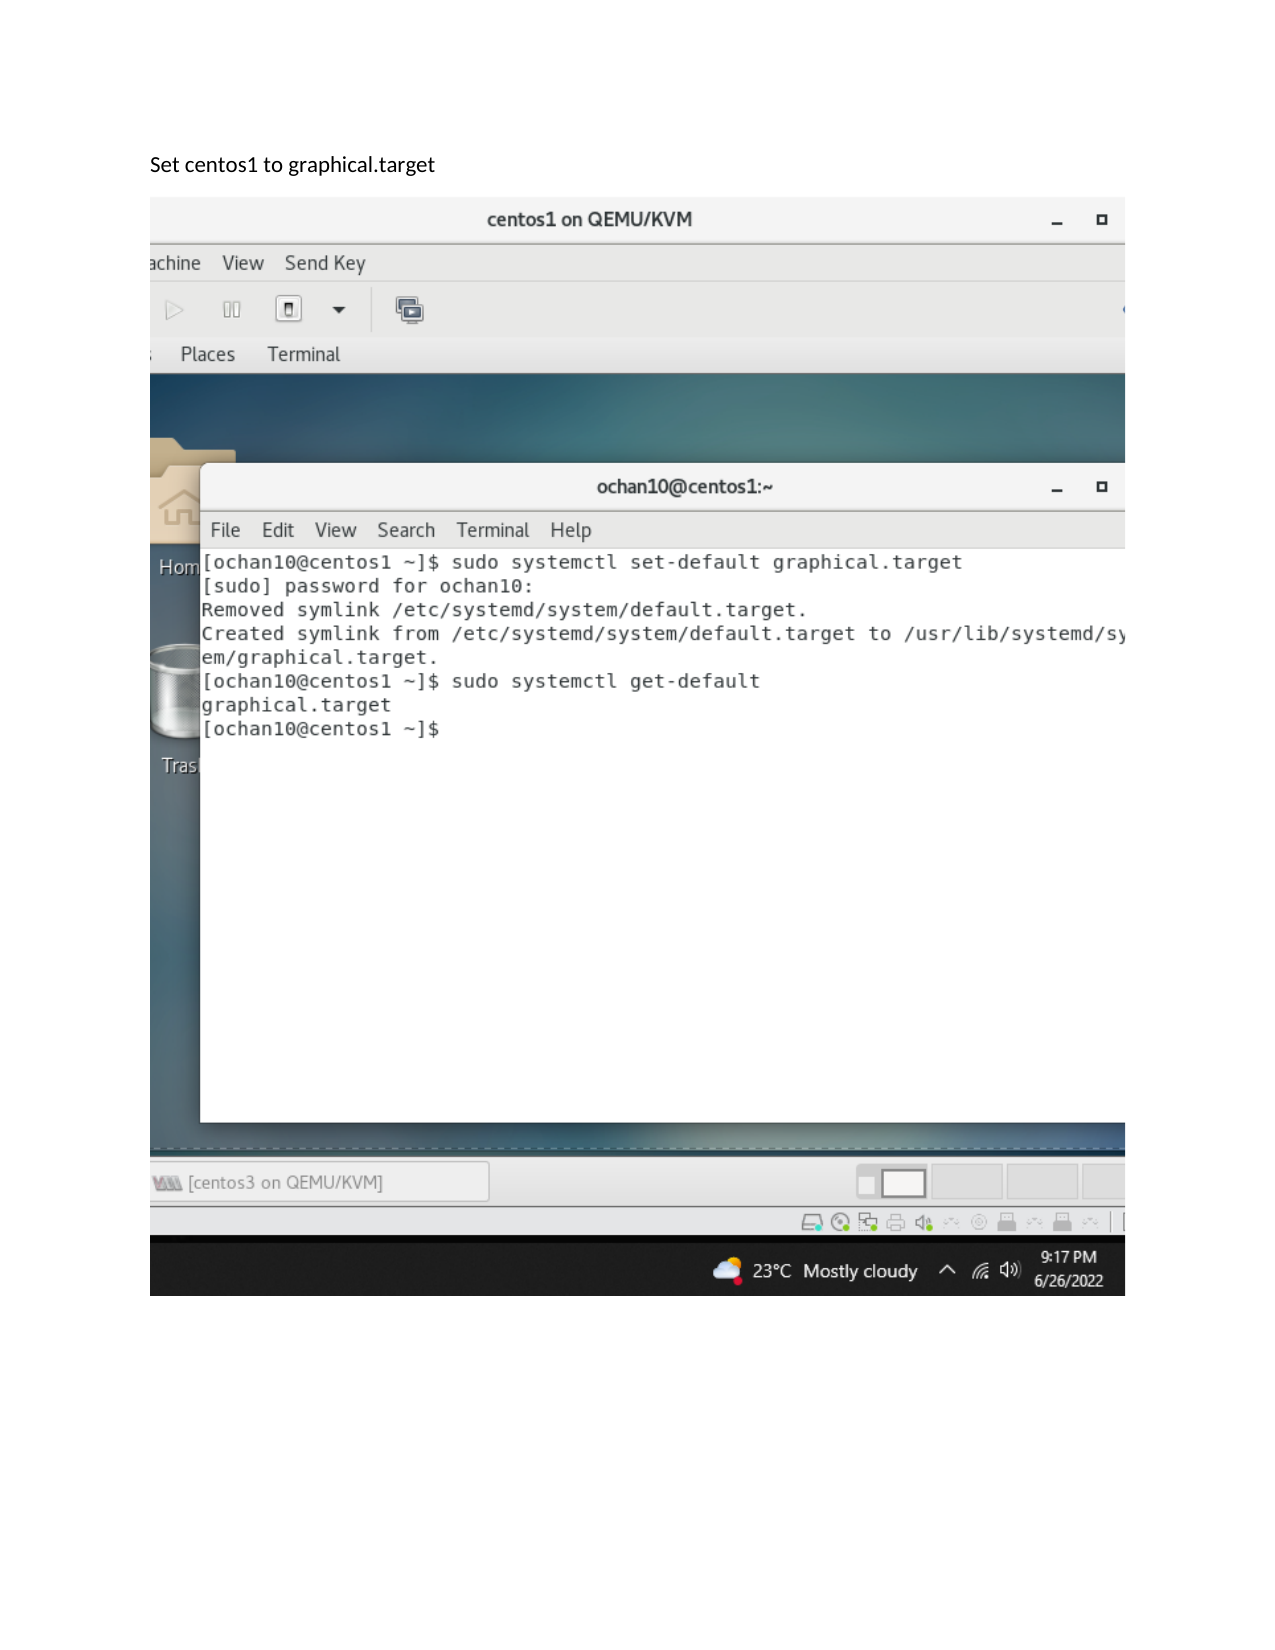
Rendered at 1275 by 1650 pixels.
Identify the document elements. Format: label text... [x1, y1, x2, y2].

text Set centos1 to graphical.target [150, 150, 1125, 178]
picture [150, 196, 1125, 1296]
